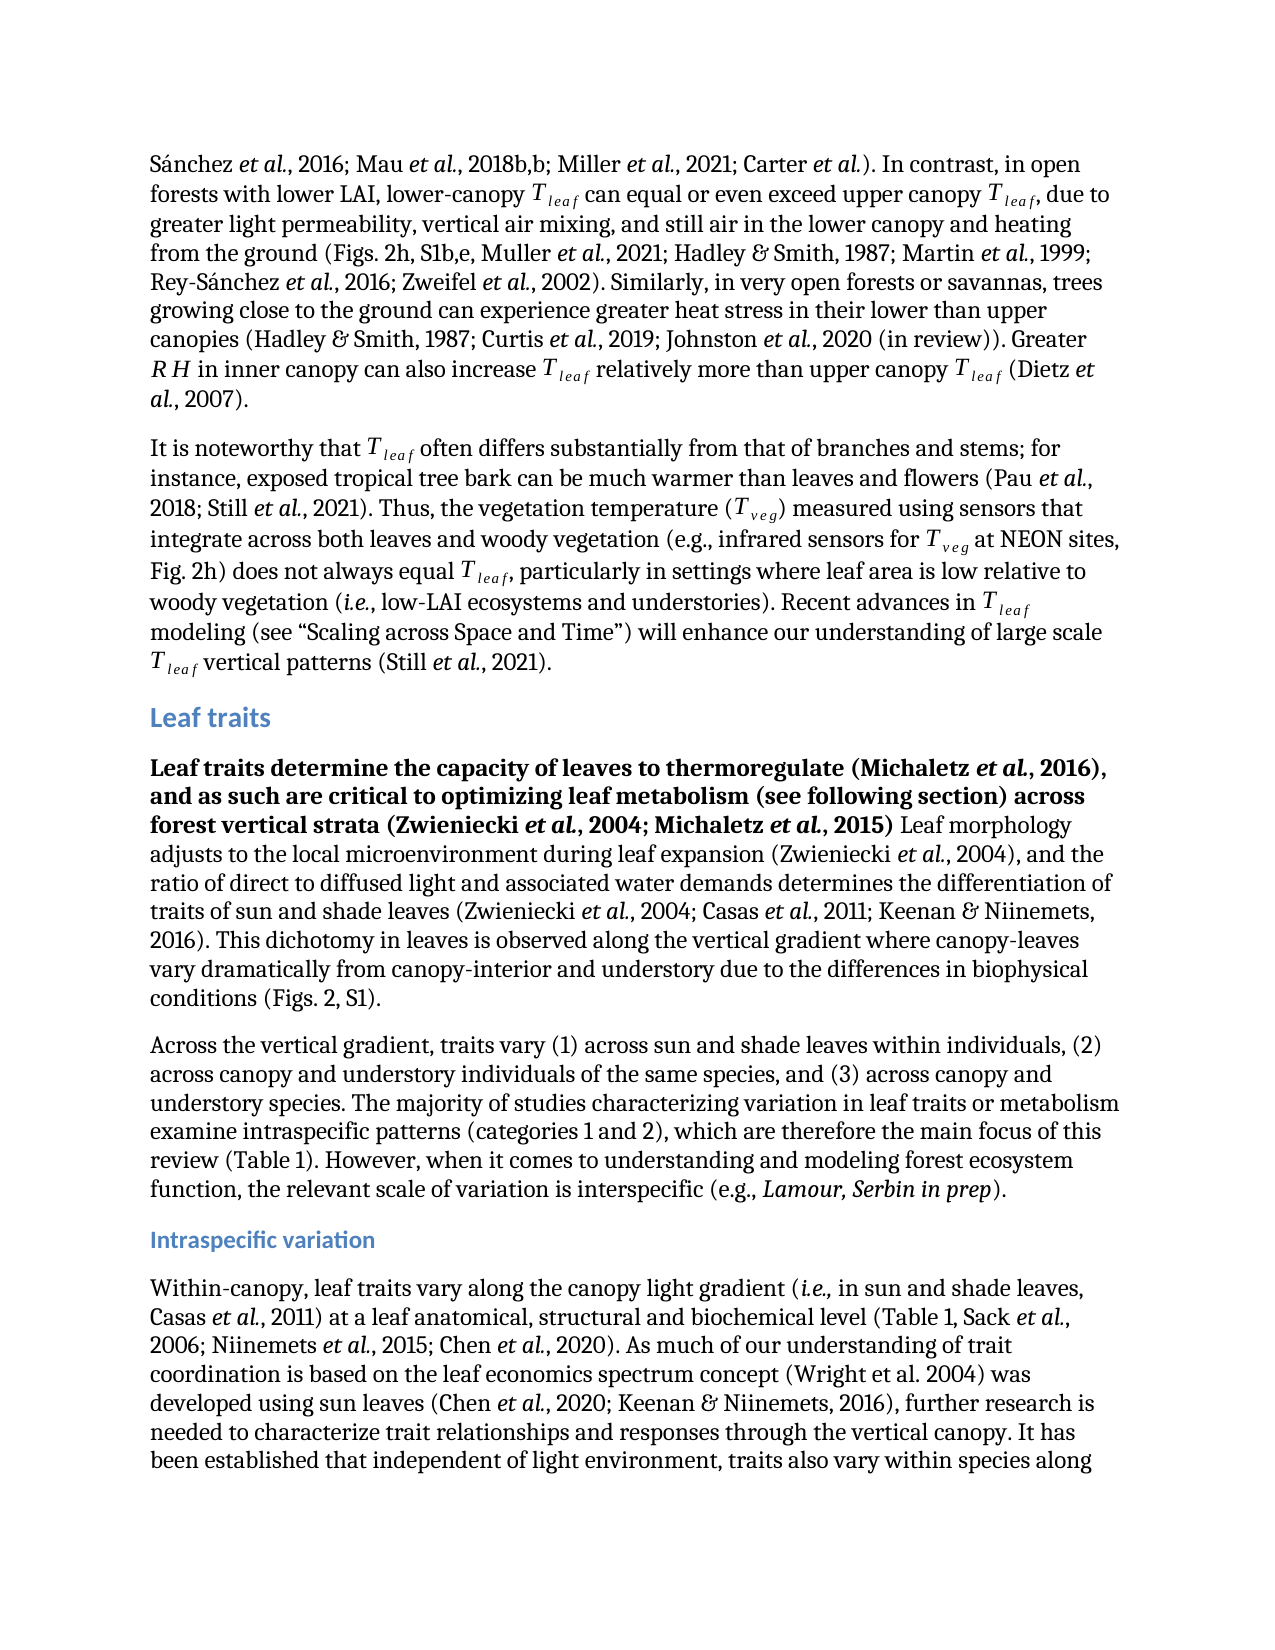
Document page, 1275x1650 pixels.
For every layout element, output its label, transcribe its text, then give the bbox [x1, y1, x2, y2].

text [150, 1274, 1125, 1475]
subtitle Intraspecific variation [150, 1224, 1125, 1255]
text Leaf traits determine the capacity of leaves to thermoregulate (Michaletz et al., 2016), and as such are critical to optimizing leaf metabolism (see following section) across forest vertical strata (Zwieniecki et al., 2004; Michaletz et al., 2015) Leaf morphology adjusts to the local microenvironment during leaf expansion (Zwieniecki et al., 2004), and the ratio of direct to diffused light and associated water demands determines the differentiation of traits of sun and shade leaves (Zwieniecki et al., 2004; Casas et al., 2011; Keenan & Niinemets, 2016). This dichotomy in leaves is observed along the vertical gradient where canopy-leaves vary dramatically from canopy-interior and understory due to the differences in biophysical conditions (Figs. 2, S1). [150, 753, 1125, 1012]
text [150, 150, 1125, 414]
text Across the vertical gradient, traits vary (1) across sun and shade leaves within individuals, (2) across canopy and understory individuals of the same species, and (3) across canopy and understory species. The majority of studies characterizing variation in leaf traits or metabolism examine intraspecific patterns (categories 1 and 2), which are therefore the main focus of this review (Table 1). However, when it comes to understanding and modeling forest ecosystem function, the relevant scale of variation is interspecific (e.g., Lamour, Serbin in prep). [150, 1031, 1125, 1203]
subtitle Leaf traits [150, 699, 1125, 735]
text It is noteworthy that often differs substantially from that of branches and stems; for instance, exposed tropical tree bark can be much warmer than leaves and flowers (Pau et al., 2018; Still et al., 2021). Thus, the vegetation temperature () measured using sensors that integrate across both leaves and woody vegetation (e.g., infrared sensors for at NEON sites, Fig. 2h) does not always equal , particularly in settings where leaf area is low relative to woody vegetation (i.e., low-LAI ecosystems and understories). Recent advances in modeling (see “Scaling across Space and Time”) will enhance our understanding of large scale vertical patterns (Still et al., 2021). [150, 433, 1125, 678]
